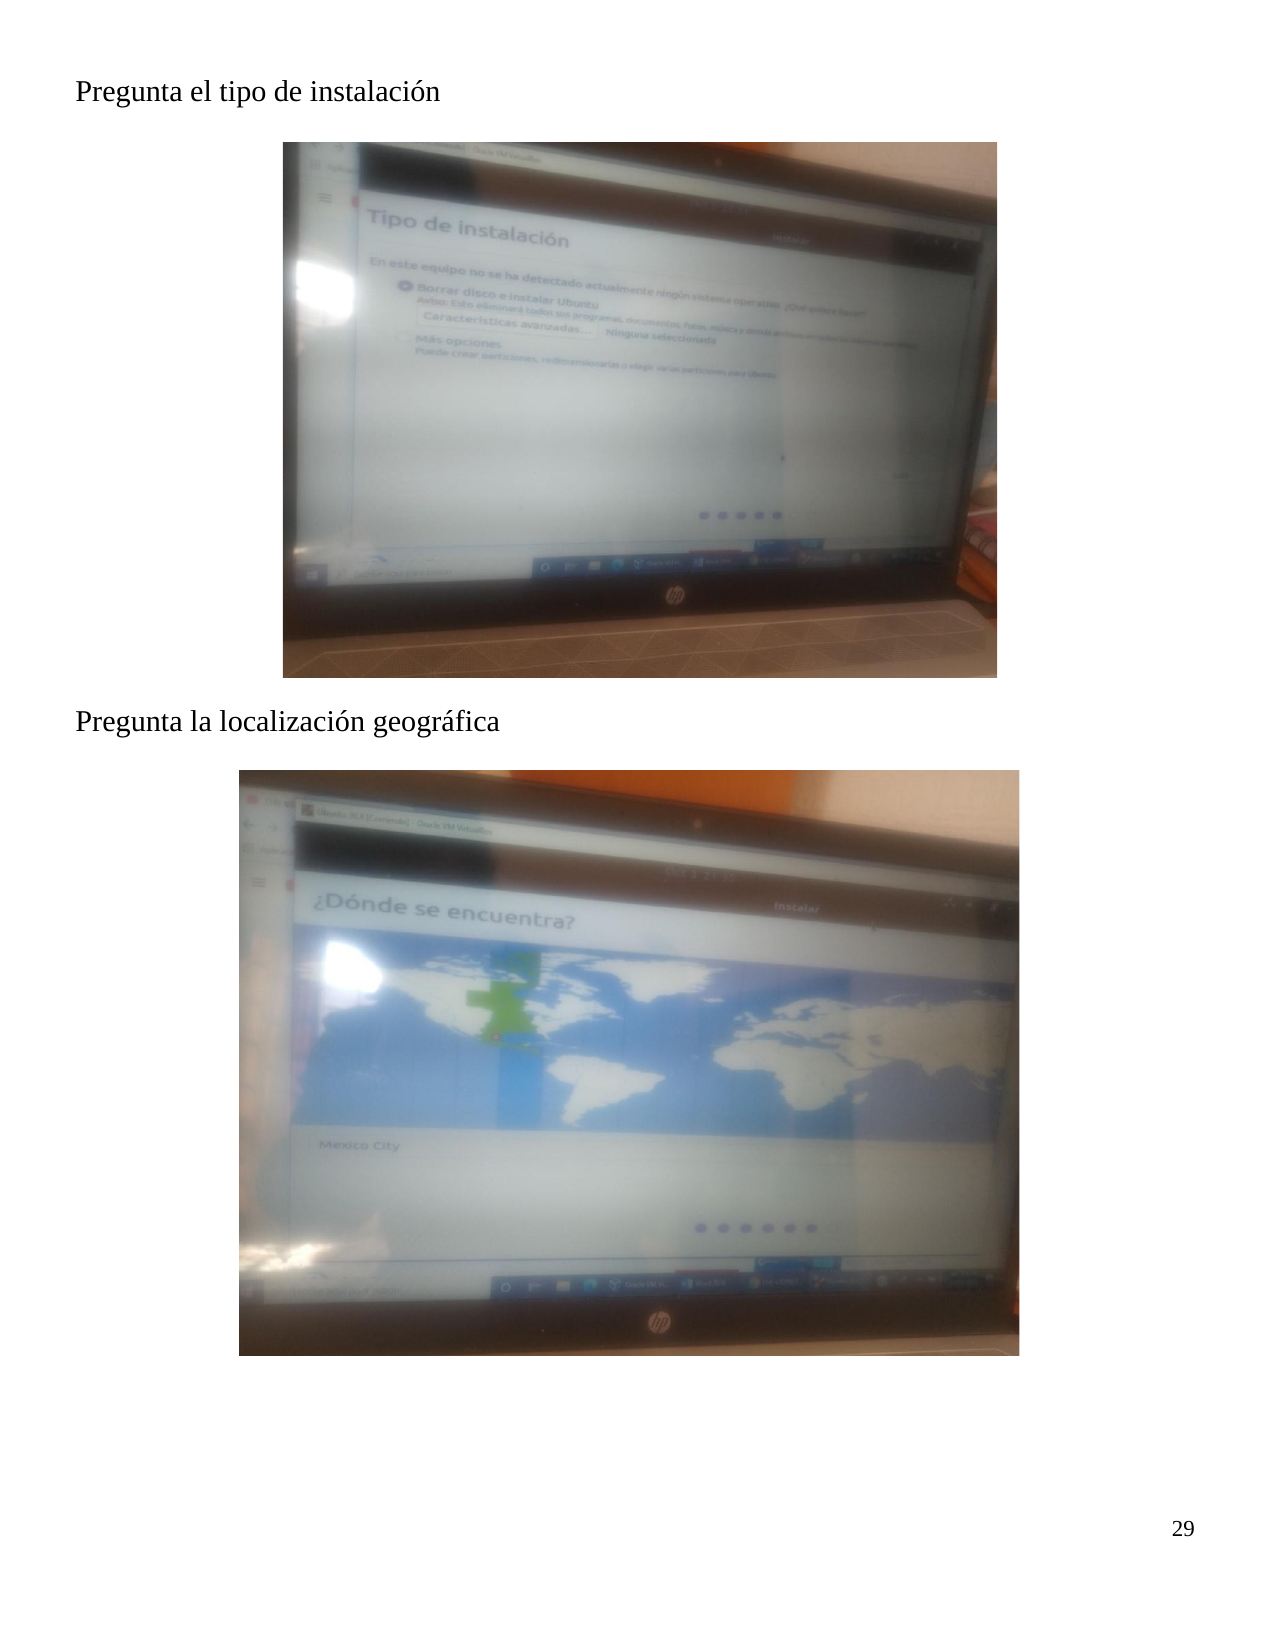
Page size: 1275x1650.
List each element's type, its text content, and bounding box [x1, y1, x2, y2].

text Pregunta el tipo de instalación [75, 73, 1275, 108]
picture [239, 770, 1020, 1356]
picture [282, 142, 998, 678]
